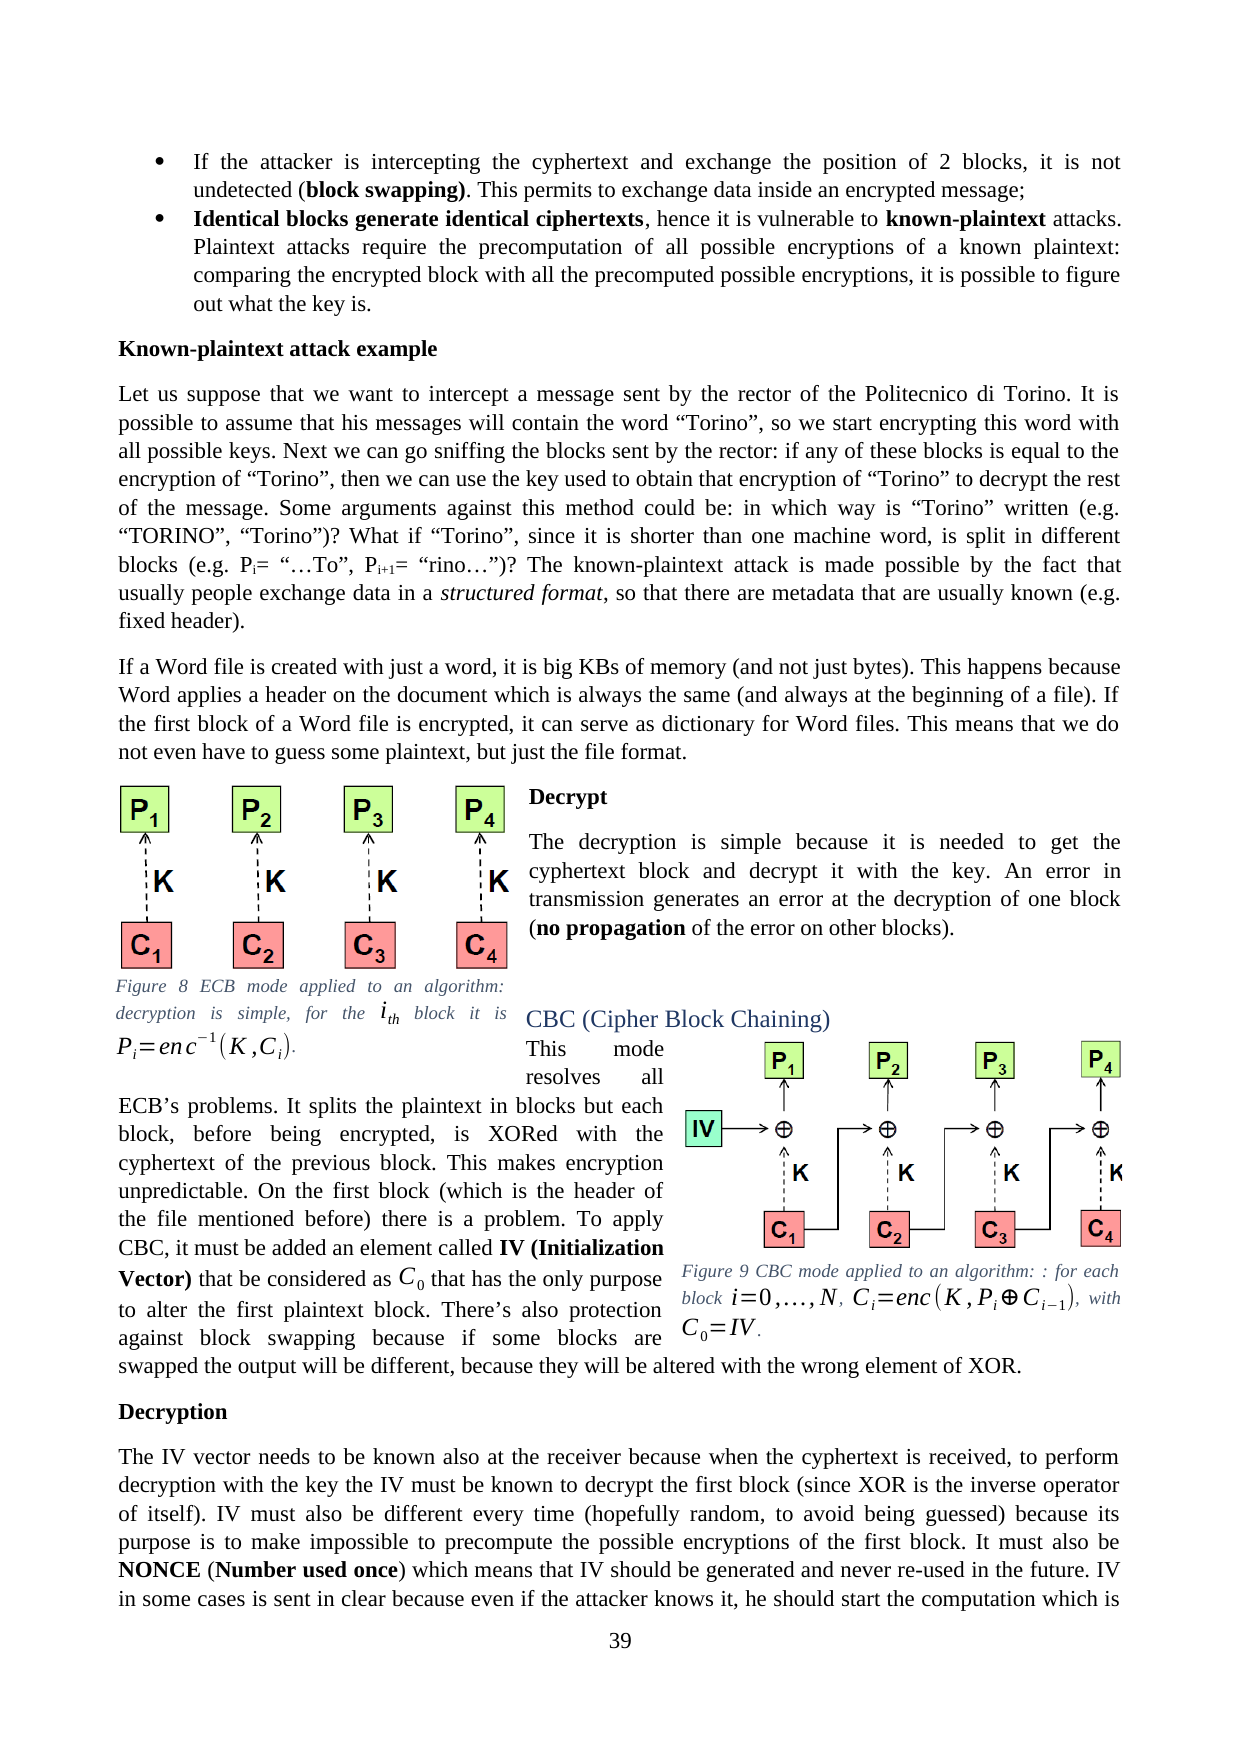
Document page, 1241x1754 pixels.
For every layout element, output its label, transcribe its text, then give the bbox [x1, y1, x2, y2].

subtitle CBC (Cipher Block Chaining) [507, 1004, 1122, 1032]
picture [682, 1038, 1123, 1251]
text The decryption is simple because it is needed to get the cyphertext block and decrypt it with the key. An error in transmission generates an error at the decryption of one block (no propagation of the error on other blocks). [510, 828, 1122, 940]
text Known-plaintext attack example [118, 335, 1122, 361]
text Decrypt [118, 783, 1122, 809]
list If the attacker is intercepting the cyphertext and exchange the position of 2 blocks, it is not undetected (block swapping). This permits to exchange data inside an encrypted message; [156, 148, 1122, 202]
picture [118, 784, 510, 971]
list Identical blocks generate identical ciphertexts, hence it is vulnerable to known-plaintext attacks. Plaintext attacks require the precomputation of all possible encryptions of a known plaintext: comparing the encrypted block with all the precomputed possible encryptions, it is possible to figure out what the key is. [156, 204, 1122, 316]
text Decryption [118, 1398, 1122, 1424]
text Let us suppose that we want to intercept a message sent by the rector of the Politecnico di Torino. It is possible to assume that his messages will contain the word “Torino”, so we start encrypting this word with all possible keys. Next we can go sniffing the blocks sent by the rector: if any of these blocks is equal to the encryption of “Torino”, then we can use the key used to obtain that encryption of “Torino” to decrypt the rest of the message. Some arguments against this method could be: in which way is “Torino” written (e.g. “TORINO”, “Torino”)? What if “Torino”, since it is shorter than one machine word, is split in different blocks (e.g. Pi= “…To”, Pi+1= “rino…”)? The known-plaintext attack is made possible by the fact that usually people exchange data in a structured format, so that there are metadata that are usually known (e.g. fixed header). [118, 380, 1122, 634]
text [118, 1443, 1122, 1611]
text If a Word file is created with just a word, it is big KBs of memory (and not just bytes). This happens because Word applies a header on the document which is always the same (and always at the beginning of a file). If the first block of a Word file is encrypted, it can serve as dictionary for Word files. This means that we do not even have to guess some plaintext, but just the file format. [118, 653, 1122, 764]
